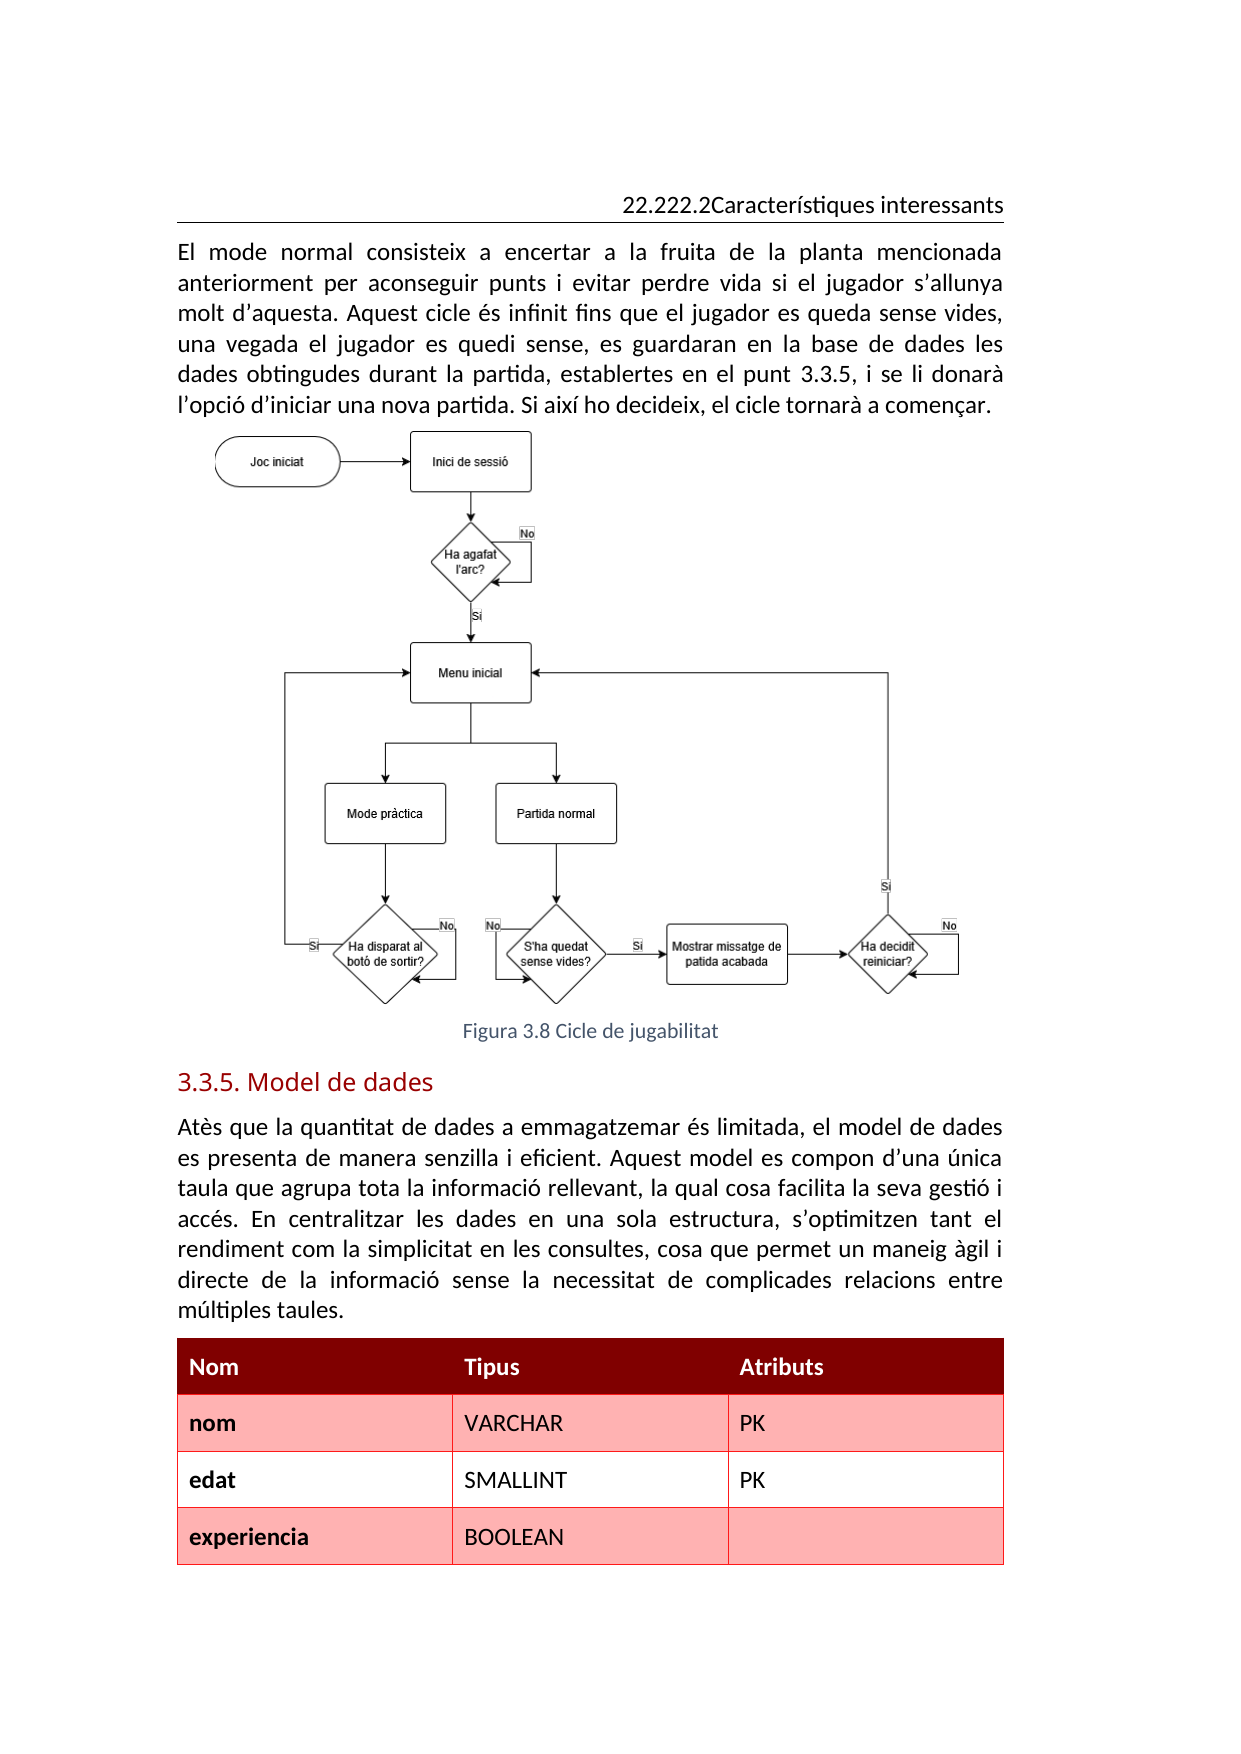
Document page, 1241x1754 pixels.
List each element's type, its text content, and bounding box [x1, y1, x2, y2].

table_cell PK [729, 1452, 1003, 1507]
text Atès que la quantitat de dades a emmagatzemar és limitada, el model de dades es presenta de manera senzilla i eficient. Aquest model es compon d’una única taula que agrupa tota la informació rellevant, la qual cosa facilita la seva gestió i accés. En centralitzar les dades en una sola estructura, s’optimitzen tant el rendiment com la simplicitat en les consultes, cosa que permet un maneig àgil i directe de la informació sense la necessitat de complicades relacions entre múltiples taules. [177, 1111, 1004, 1325]
table_cell PK [729, 1395, 1003, 1451]
table_header Atributs [729, 1339, 1003, 1394]
table_cell SMALLINT [453, 1452, 728, 1507]
picture [215, 431, 967, 1005]
table_cell edat [178, 1452, 452, 1507]
table_cell BOOLEAN [453, 1508, 728, 1564]
table_cell [729, 1508, 1003, 1564]
subtitle Model de dades [177, 1065, 1004, 1099]
table_cell experiencia [178, 1508, 452, 1564]
table_header Nom [178, 1339, 452, 1394]
table_cell nom [178, 1395, 452, 1451]
table_cell VARCHAR [453, 1395, 728, 1451]
text El mode normal consisteix a encertar a la fruita de la planta mencionada anteriorment per aconseguir punts i evitar perdre vida si el jugador s’allunya molt d’aquesta. Aquest cicle és infinit fins que el jugador es queda sense vides, una vegada el jugador es quedi sense, es guardaran en la base de dades les dades obtingudes durant la partida, establertes en el punt 3.3.5, i se li donarà l’opció d’iniciar una nova partida. Si així ho decideix, el cicle tornarà a començar. [177, 236, 1004, 419]
table_header Tipus [453, 1339, 728, 1394]
